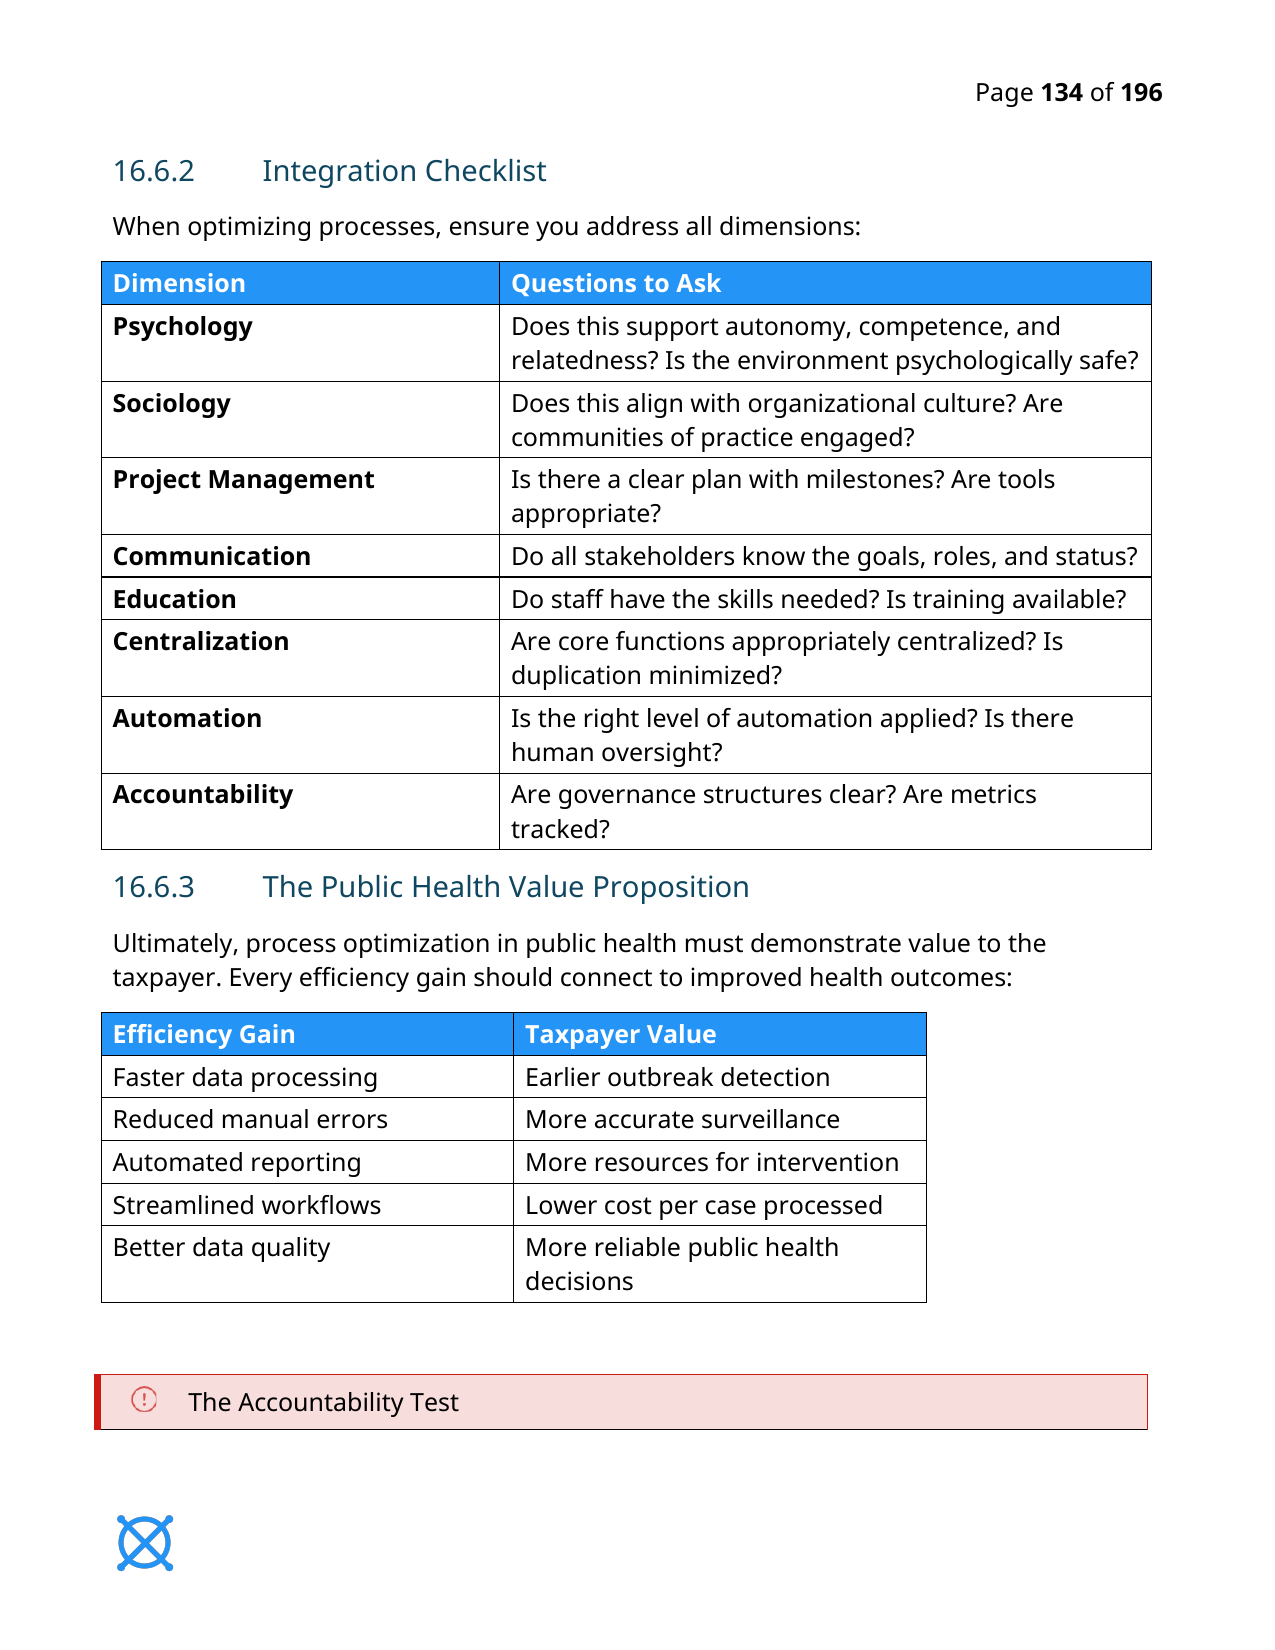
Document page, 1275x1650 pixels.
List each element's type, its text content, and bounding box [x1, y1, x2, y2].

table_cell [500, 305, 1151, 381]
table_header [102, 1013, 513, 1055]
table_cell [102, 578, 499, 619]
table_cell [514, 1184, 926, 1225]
subtitle The Public Health Value Proposition [112, 867, 1162, 906]
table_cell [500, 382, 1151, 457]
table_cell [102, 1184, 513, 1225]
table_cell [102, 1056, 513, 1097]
subtitle Integration Checklist [112, 150, 1162, 190]
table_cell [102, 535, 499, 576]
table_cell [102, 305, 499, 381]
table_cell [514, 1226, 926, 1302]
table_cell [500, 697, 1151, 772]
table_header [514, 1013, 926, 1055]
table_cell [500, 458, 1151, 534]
text When optimizing processes, ensure you address all dimensions: [112, 208, 1162, 242]
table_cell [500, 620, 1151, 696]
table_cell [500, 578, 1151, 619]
picture [112, 1511, 177, 1575]
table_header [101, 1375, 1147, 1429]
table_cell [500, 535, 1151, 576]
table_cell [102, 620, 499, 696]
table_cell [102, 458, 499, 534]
text Ultimately, process optimization in public health must demonstrate value to the taxpayer. Every efficiency gain should connect to improved health outcomes: [112, 925, 1162, 993]
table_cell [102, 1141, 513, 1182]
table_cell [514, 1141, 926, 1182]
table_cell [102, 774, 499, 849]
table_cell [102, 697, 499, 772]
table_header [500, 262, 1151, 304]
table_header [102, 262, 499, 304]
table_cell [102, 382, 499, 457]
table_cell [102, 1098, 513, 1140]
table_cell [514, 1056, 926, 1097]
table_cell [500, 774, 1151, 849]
picture [131, 1386, 157, 1412]
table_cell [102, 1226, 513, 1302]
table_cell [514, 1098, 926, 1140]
